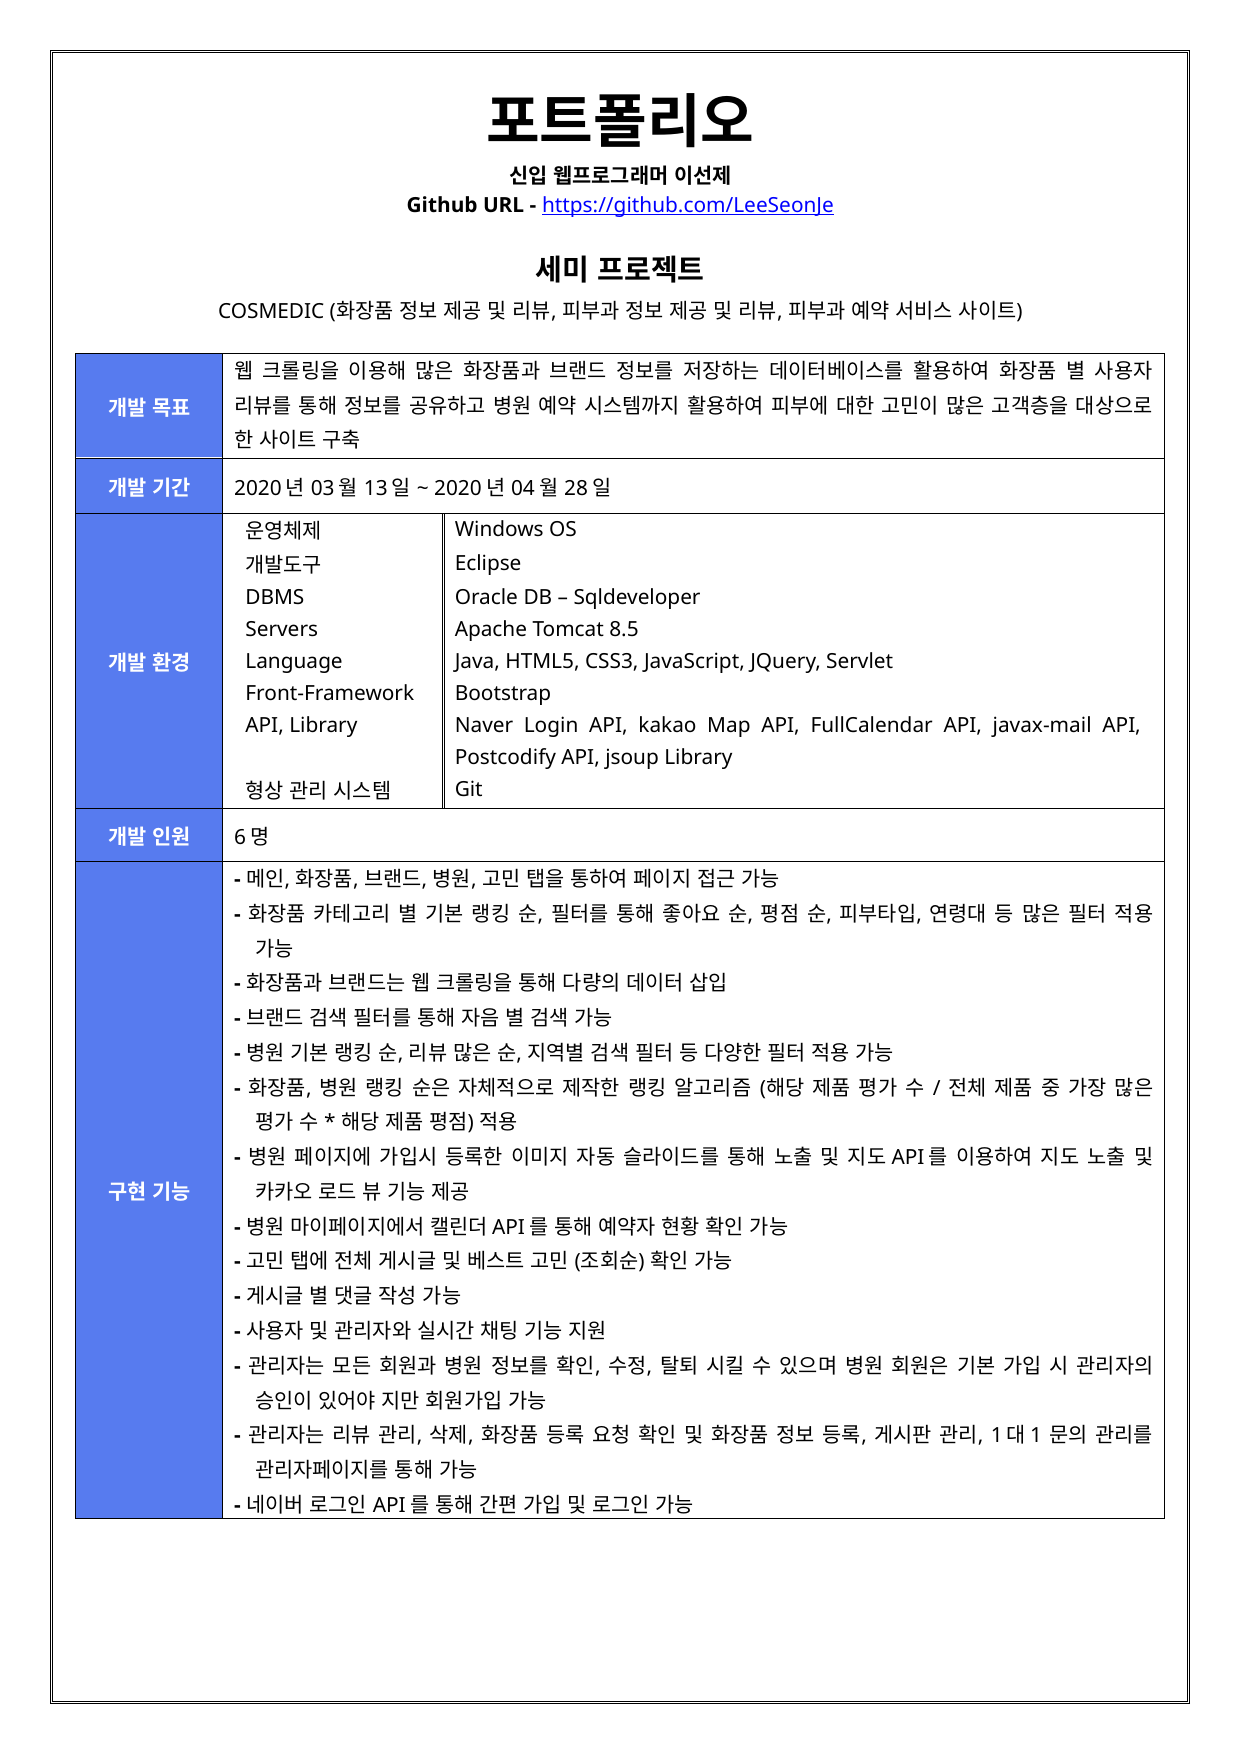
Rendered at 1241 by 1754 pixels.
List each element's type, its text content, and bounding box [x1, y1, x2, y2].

table_cell 6명 [223, 809, 1164, 861]
text 신입 웹프로그래머 이선제 [75, 159, 1165, 190]
table_cell 개발 환경 [76, 514, 222, 808]
table_cell - 메인, 화장품, 브랜드, 병원, 고민 탭을 통하여 페이지 접근 가능 - 화장품 카테고리 별 기본 랭킹 순, 필터를 통해 좋아요 순, 평점 순, 피부타입, 연령대 등 많은 필터 적용 가능 - 화장품과 브랜드는 웹 크롤링을 통해 다량의 데이터 삽입 - 브랜드 검색 필터를 통해 자음 별 검색 가능 - 병원 기본 랭킹 순, 리뷰 많은 순, 지역별 검색 필터 등 다양한 필터 적용 가능 - 화장품, 병원 랭킹 순은 자체적으로 제작한 랭킹 알고리즘 (해당 제품 평가 수 / 전체 제품 중 가장 많은 평가 수 * 해당 제품 평점) 적용 - 병원 페이지에 가입시 등록한 이미지 자동 슬라이드를 통해 노출 및 지도API를 이용하여 지도 노출 및 카카오 로드 뷰 기능 제공 - 병원 마이페이지에서 캘린더API를 통해 예약자 현황 확인 가능 - 고민 탭에 전체 게시글 및 베스트 고민 (조회순) 확인 가능 - 게시글 별 댓글 작성 가능 - 사용자 및 관리자와 실시간 채팅 기능 지원 - 관리자는 모든 회원과 병원 정보를 확인, 수정, 탈퇴 시킬 수 있으며 병원 회원은 기본 가입 시 관리자의 승인이 있어야 지만 회원가입 가능 - 관리자는 리뷰 관리, 삭제, 화장품 등록 요청 확인 및 화장품 정보 등록, 게시판 관리, 1대1 문의 관리를 관리자페이지를 통해 가능 - 네이버 로그인 API를 통해 간편 가입 및 로그인 가능 [223, 862, 1164, 1518]
text Github URL - https://github.com/LeeSeonJe [75, 190, 1165, 218]
table_header 개발 목표 [76, 354, 222, 457]
table_header 웹 크롤링을 이용해 많은 화장품과 브랜드 정보를 저장하는 데이터베이스를 활용하여 화장품 별 사용자 리뷰를 통해 정보를 공유하고 병원 예약 시스템까지 활용하여 피부에 대한 고민이 많은 고객층을 대상으로 한 사이트 구축 [223, 354, 1164, 457]
table_cell 개발 기간 [76, 459, 222, 513]
table_cell [445, 514, 1164, 808]
text COSMEDIC (화장품 정보 제공 및 리뷰, 피부과 정보 제공 및 리뷰, 피부과 예약 서비스 사이트) [75, 294, 1165, 325]
table_cell 개발 인원 [76, 809, 222, 861]
table_cell [223, 514, 442, 808]
table_cell 구현 기능 [76, 862, 222, 1518]
text 세미 프로젝트 [75, 247, 1165, 289]
text 포트폴리오 [75, 75, 1165, 159]
table_cell 2020년 03월 13일 ~ 2020년 04월 28일 [223, 459, 1164, 513]
